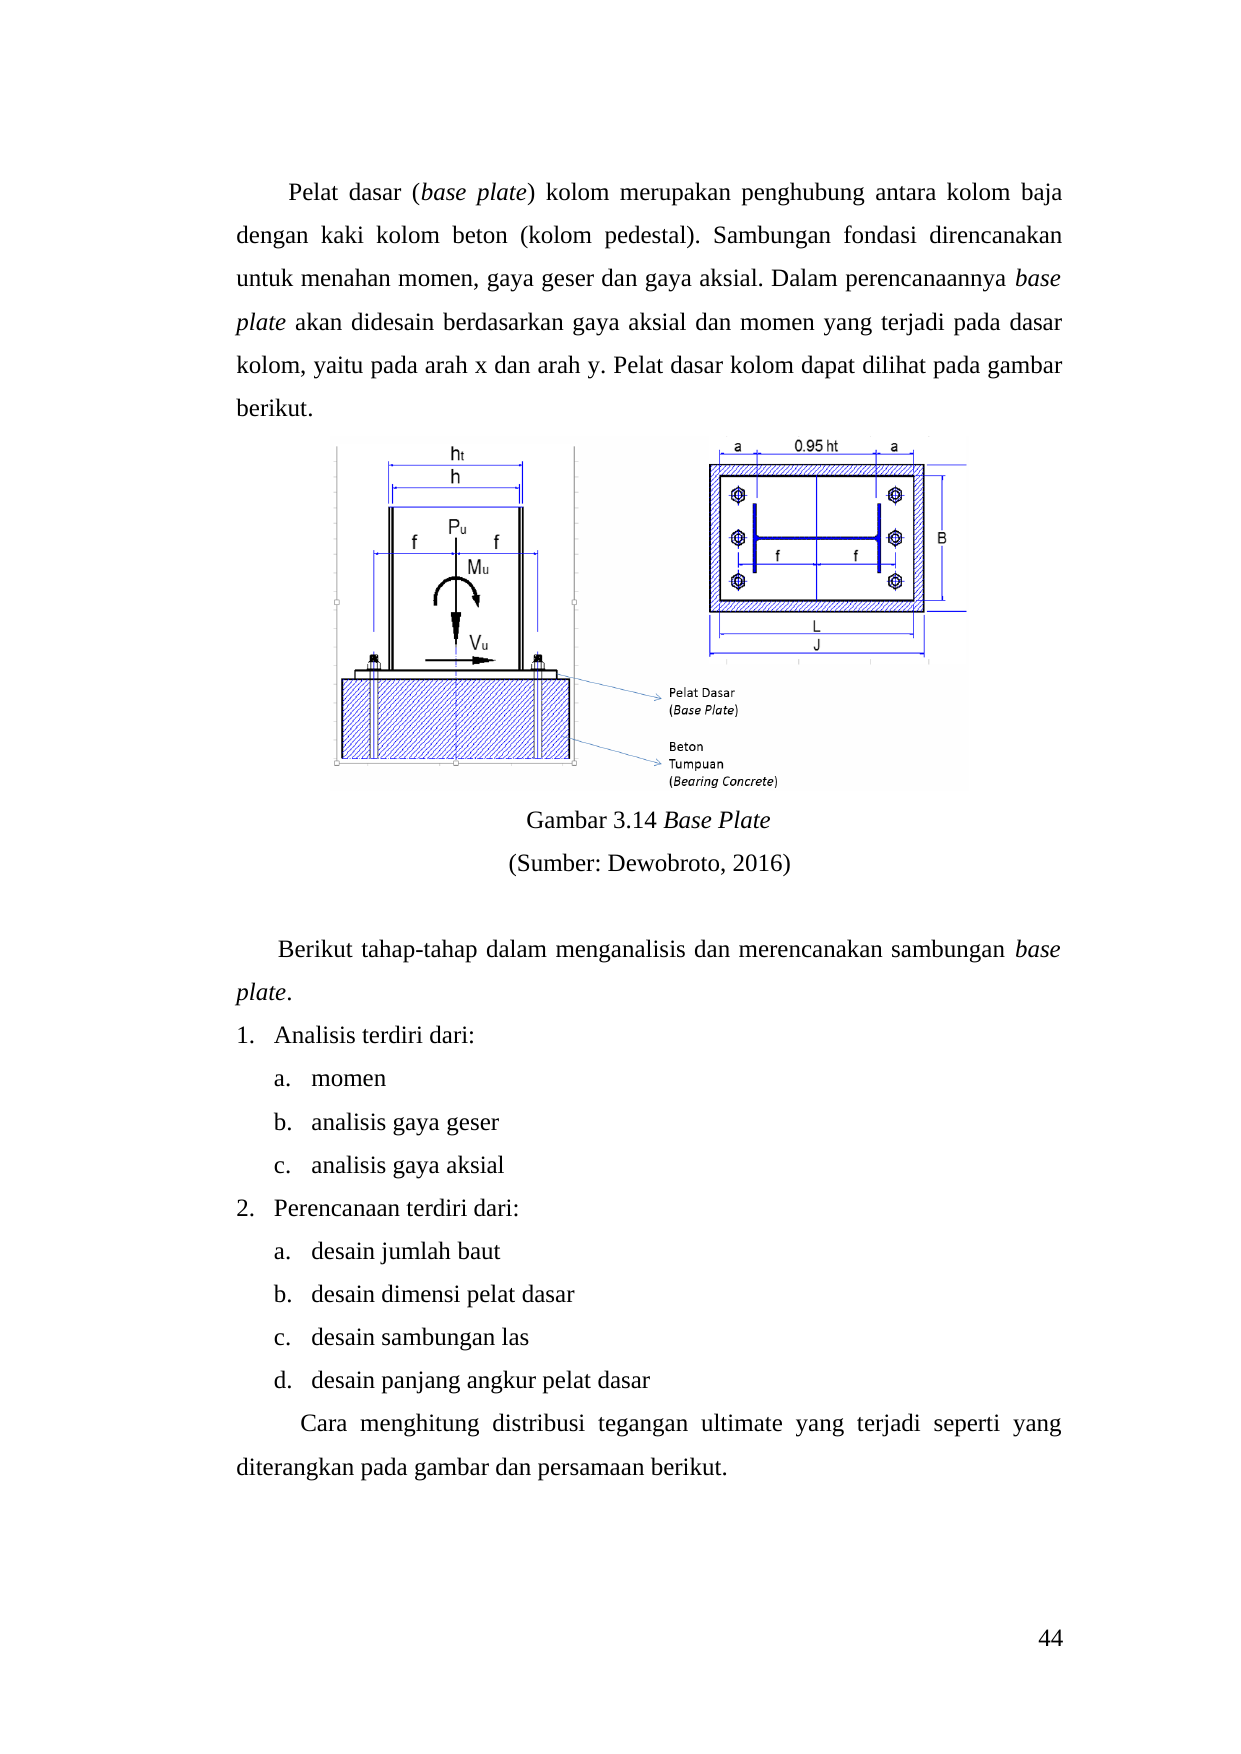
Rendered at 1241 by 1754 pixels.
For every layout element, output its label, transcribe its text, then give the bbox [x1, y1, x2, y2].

list Analisis terdiri dari: [236, 1020, 1063, 1049]
text Pelat dasar (base plate) kolom merupakan penghubung antara kolom baja dengan kaki kolom beton (kolom pedestal). Sambungan fondasi direncanakan untuk menahan momen, gaya geser dan gaya aksial. Dalam perencanaannya base plate akan didesain berdasarkan gaya aksial dan momen yang terjadi pada dasar kolom, yaitu pada arah x dan arah y. Pelat dasar kolom dapat dilihat pada gambar berikut. [236, 177, 1063, 422]
list analisis gaya geser [274, 1107, 1063, 1135]
text Berikut tahap-tahap dalam menganalisis dan merencanakan sambungan base plate. [236, 934, 1063, 1006]
list Perencanaan terdiri dari: [236, 1193, 1063, 1222]
text Gambar 3.14 Base Plate [236, 805, 1063, 833]
list desain jumlah baut [274, 1236, 1063, 1265]
list desain dimensi pelat dasar [274, 1279, 1063, 1308]
text Cara menghitung distribusi tegangan ultimate yang terjadi seperti yang diterangkan pada gambar dan persamaan berikut. [236, 1408, 1063, 1480]
list momen [274, 1063, 1063, 1092]
list desain panjang angkur pelat dasar [274, 1365, 1063, 1394]
list analisis gaya aksial [274, 1150, 1063, 1178]
text (Sumber: Dewobroto, 2016) [236, 848, 1063, 877]
list desain sambungan las [274, 1322, 1063, 1351]
